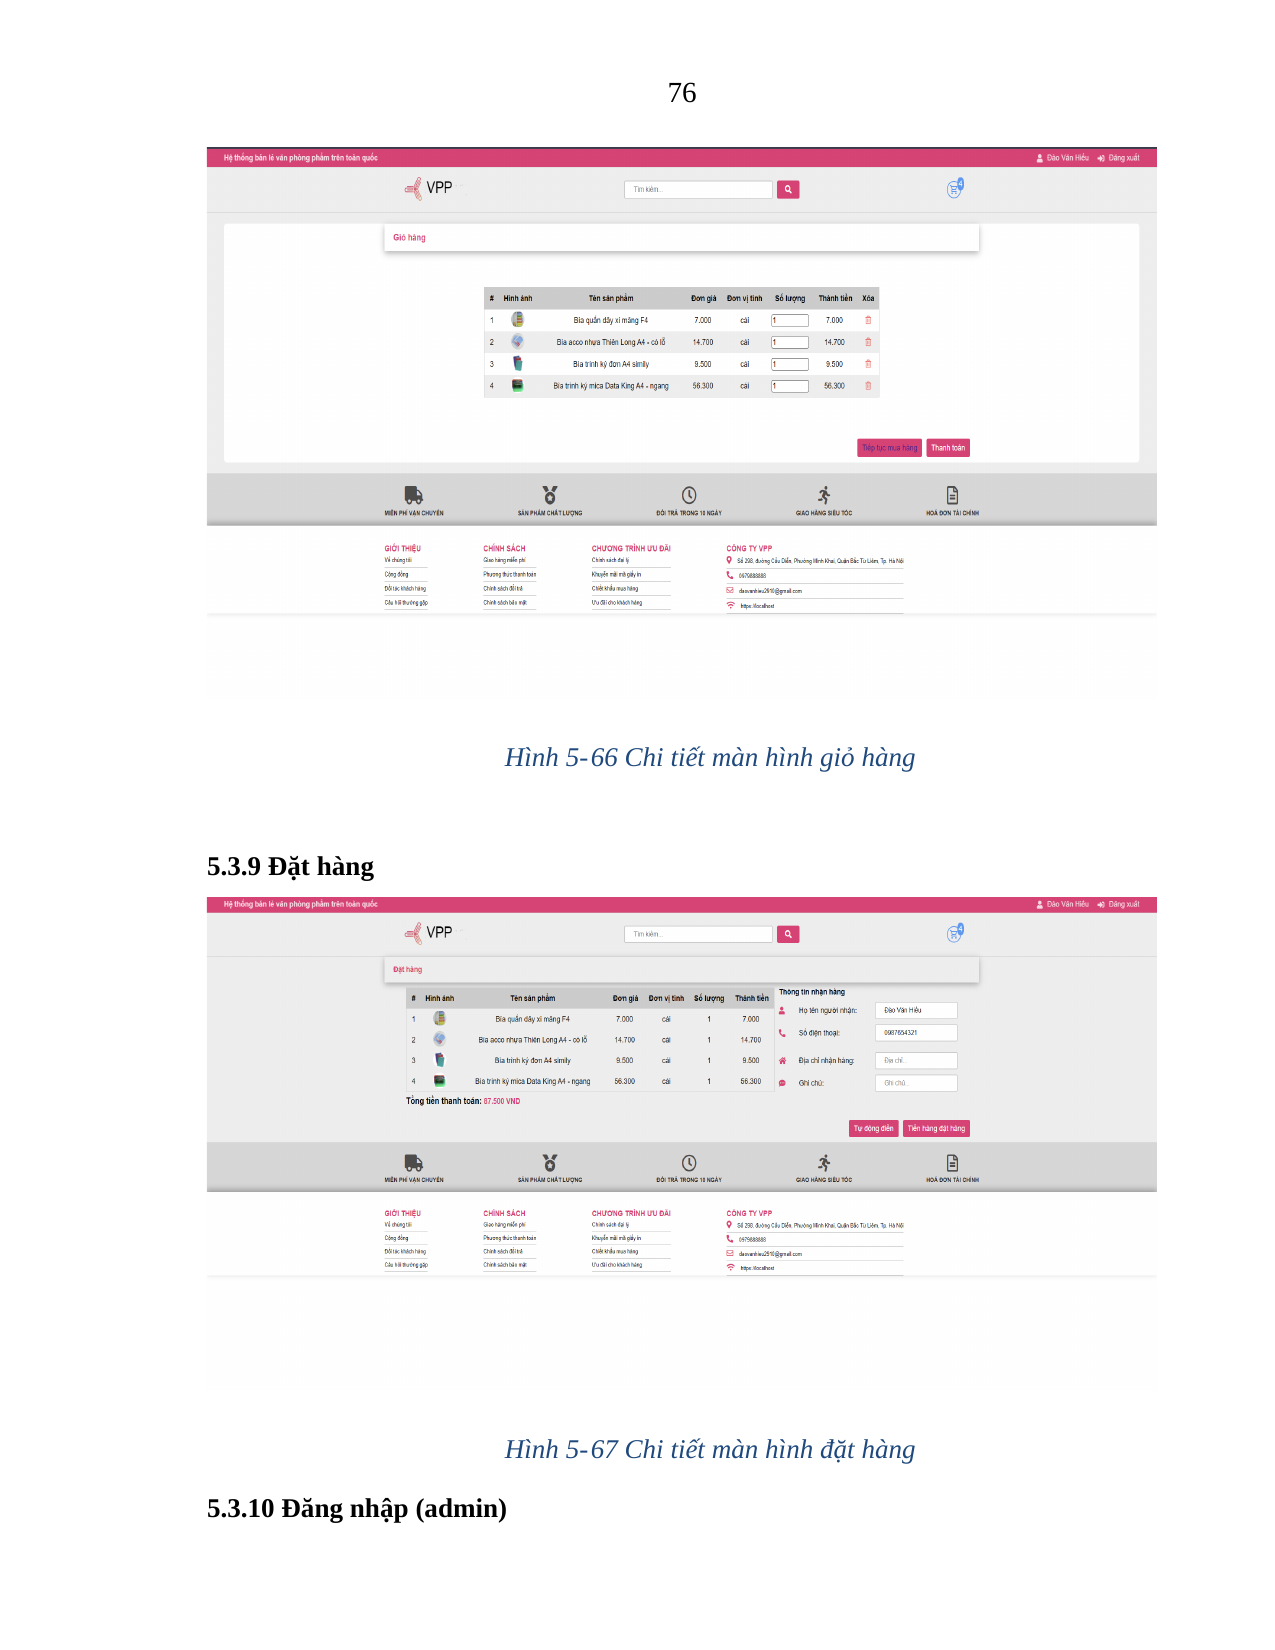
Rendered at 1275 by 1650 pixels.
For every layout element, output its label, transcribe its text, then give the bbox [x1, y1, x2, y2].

text 5.3.10 Đăng nhập (admin) [207, 1492, 1157, 1523]
picture [206, 897, 1157, 1391]
picture [206, 147, 1157, 700]
text 5.3.9 Đặt hàng [207, 851, 1157, 882]
